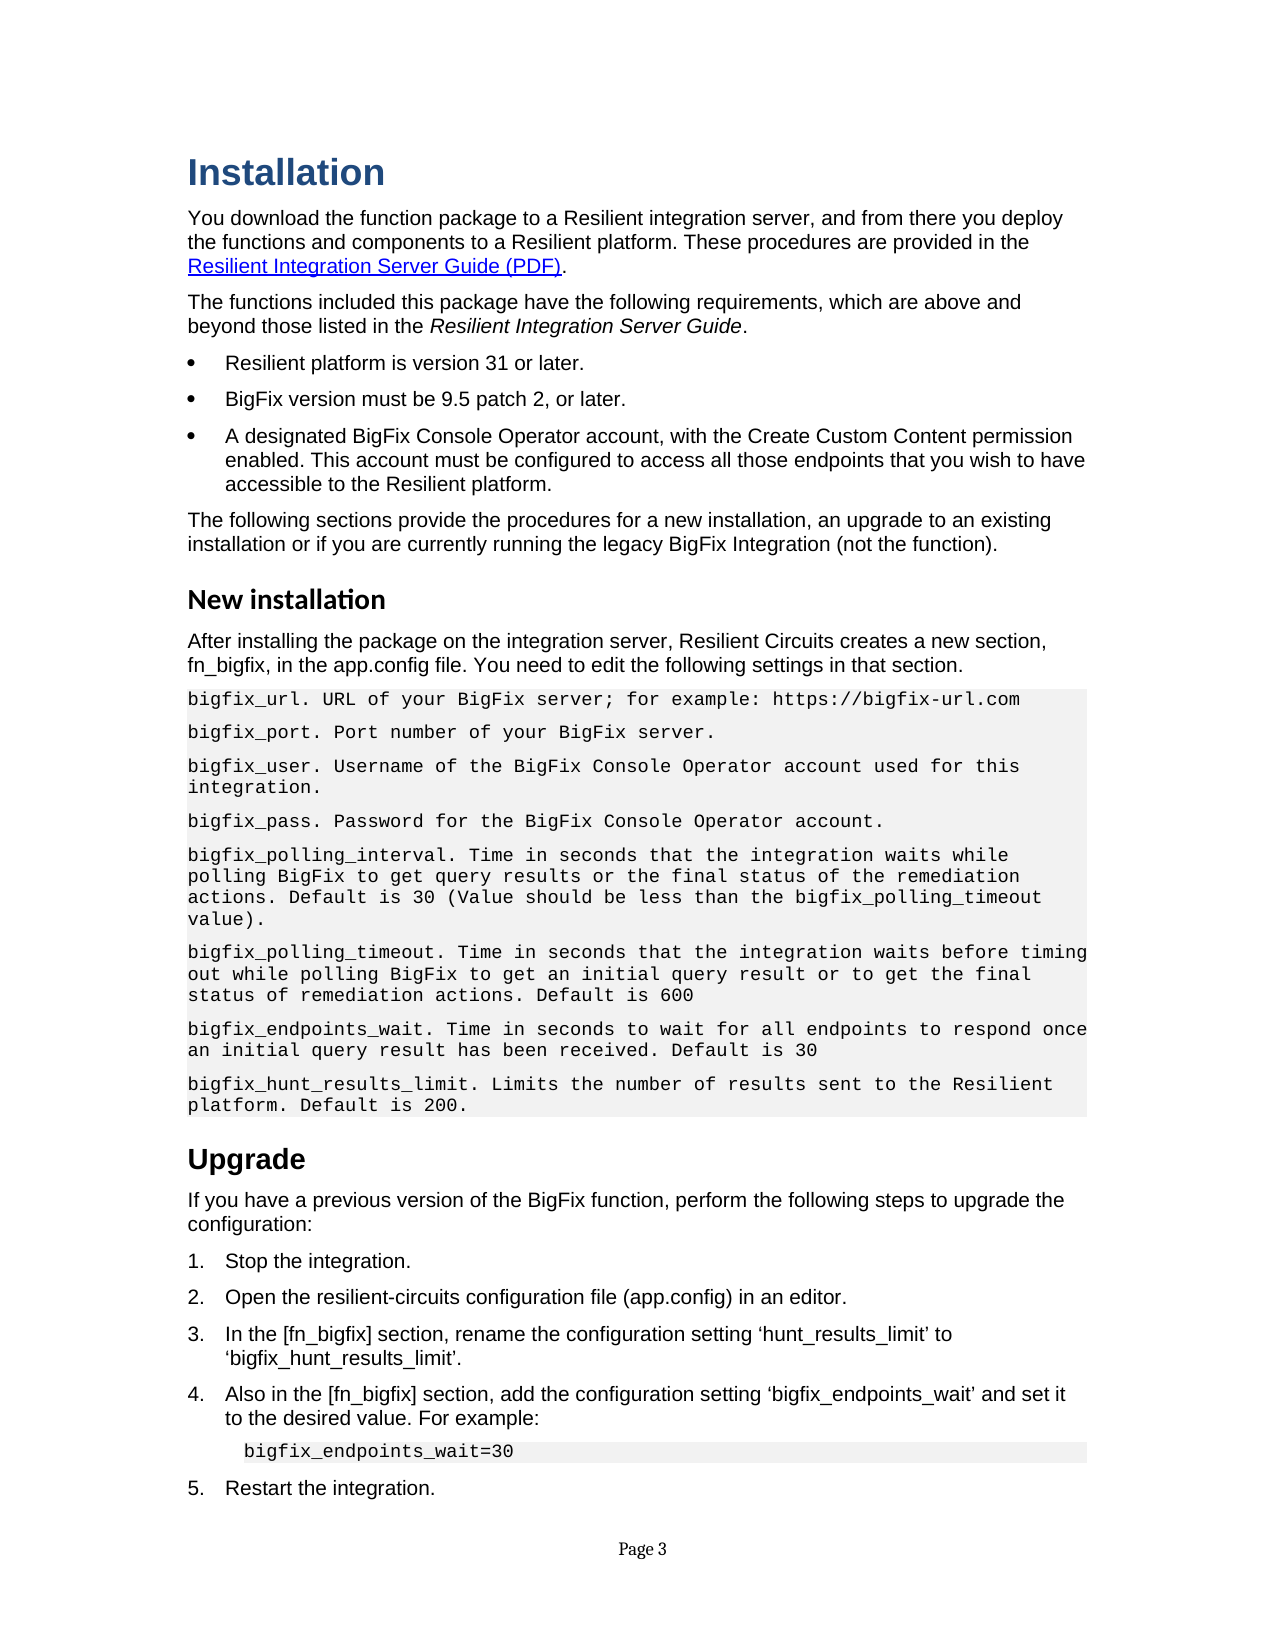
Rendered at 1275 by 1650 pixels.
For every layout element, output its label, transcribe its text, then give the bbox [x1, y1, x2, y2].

list BigFix version must be 9.5 patch 2, or later. [187, 387, 1087, 411]
text bigfix_hunt_results_limit. Limits the number of results sent to the Resilient platform. Default is 200. [187, 1074, 1087, 1117]
text bigfix_polling_interval. Time in seconds that the integration waits while polling BigFix to get query results or the final status of the remediation actions. Default is 30 (Value should be less than the bigfix_polling_timeout value). [187, 846, 1087, 931]
subtitle Upgrade [187, 1142, 1087, 1176]
text bigfix_url. URL of your BigFix server; for example: https://bigfix-url.com [187, 689, 1087, 711]
text bigfix_polling_timeout. Time in seconds that the integration waits before timing out while polling BigFix to get an initial query result or to get the final status of remediation actions. Default is 600 [187, 943, 1087, 1007]
list Open the resilient-circuits configuration file (app.config) in an editor. [187, 1285, 1087, 1309]
subtitle Installation [187, 150, 1087, 193]
text bigfix_user. Username of the BigFix Console Operator account used for this integration. [187, 757, 1087, 799]
text After installing the package on the integration server, Resilient Circuits creates a new section, fn_bigfix, in the app.config file. You need to edit the following settings in that section. [187, 629, 1087, 677]
list In the [fn_bigfix] section, rename the configuration setting ‘hunt_results_limit’ to ‘bigfix_hunt_results_limit’. [187, 1321, 1087, 1369]
list Resilient platform is version 31 or later. [187, 350, 1087, 374]
list Stop the integration. [187, 1248, 1087, 1272]
text The following sections provide the procedures for a new installation, an upgrade to an existing installation or if you are currently running the legacy BigFix Integration (not the function). [187, 508, 1087, 556]
list Restart the integration. [187, 1476, 1087, 1500]
subtitle New installation [187, 581, 1087, 617]
list A designated BigFix Console Operator account, with the Create Custom Content permission enabled. This account must be configured to access all those endpoints that you wish to have accessible to the Resilient platform. [187, 423, 1087, 496]
text bigfix_endpoints_wait=30 [244, 1442, 1087, 1463]
text bigfix_port. Port number of your BigFix server. [187, 723, 1087, 744]
list Also in the [fn_bigfix] section, add the configuration setting ‘bigfix_endpoints_wait’ and set it to the desired value. For example: [187, 1382, 1087, 1430]
text The functions included this package have the following requirements, which are above and beyond those listed in the Resilient Integration Server Guide. [187, 290, 1087, 338]
text If you have a previous version of the BigFix function, perform the following steps to upgrade the configuration: [187, 1188, 1087, 1236]
text You download the function package to a Resilient integration server, and from there you deploy the functions and components to a Resilient platform. These procedures are provided in the Resilient Integration Server Guide (PDF). [187, 206, 1087, 277]
text bigfix_pass. Password for the BigFix Console Operator account. [187, 812, 1087, 833]
text bigfix_endpoints_wait. Time in seconds to wait for all endpoints to respond once an initial query result has been received. Default is 30 [187, 1019, 1087, 1062]
